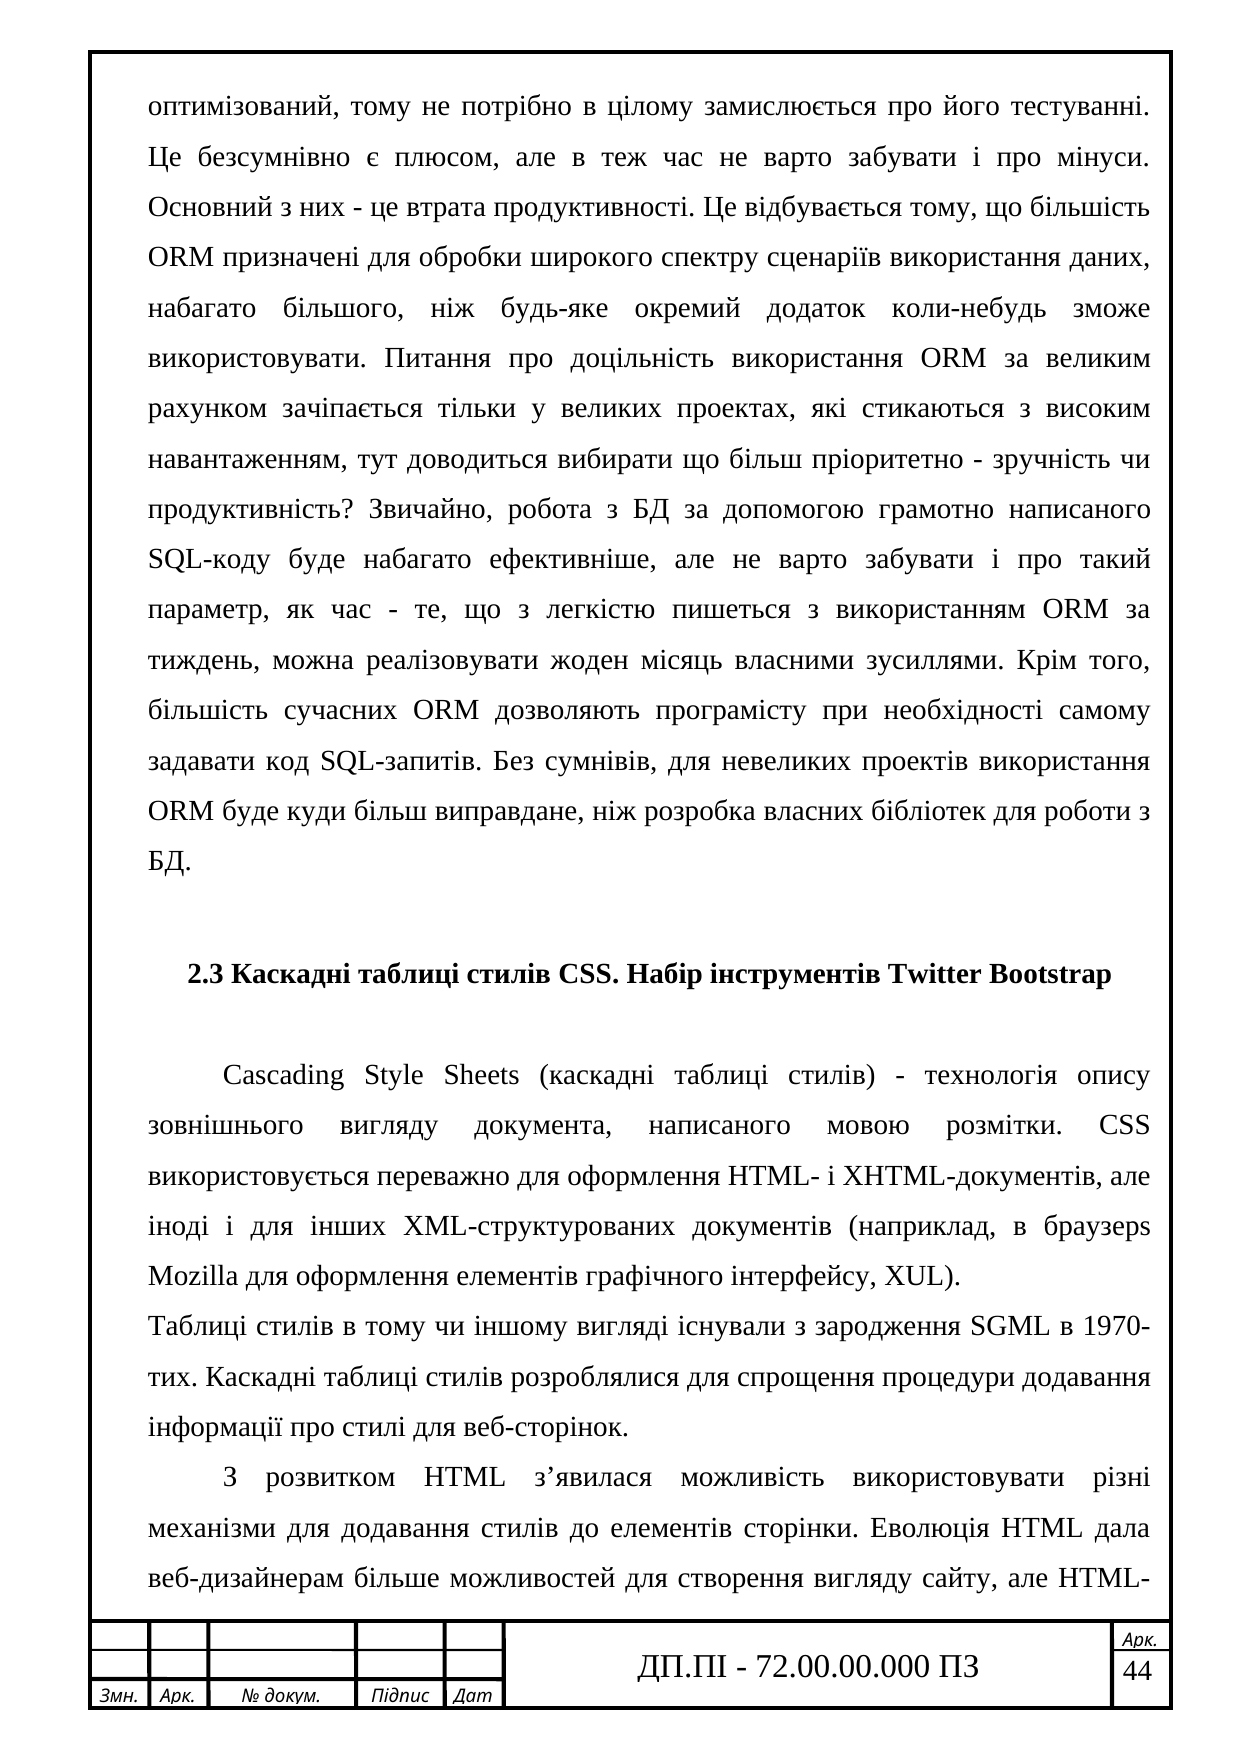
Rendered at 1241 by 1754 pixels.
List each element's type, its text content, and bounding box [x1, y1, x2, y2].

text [148, 1459, 1152, 1594]
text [148, 88, 1152, 877]
text Cascading Style Sheets (каскадні таблиці стилів) - технологія опису зовнішнього вигляду документа, написаного мовою розмітки. CSS використовується переважно для оформлення HTML- і XHTML-документів, але іноді і для інших XML-структурованих документів (наприклад, в браузерs Mozilla для оформлення елементів графічного інтерфейсу, XUL). [148, 1057, 1152, 1292]
text Таблиці стилів в тому чи іншому вигляді існували з зародження SGML в 1970-тих. Каскадні таблиці стилів розроблялися для спрощення процедури додавання інформації про стилі для веб-сторінок. [148, 1308, 1152, 1443]
subtitle 2.3 Каскадні таблиці стилів CSS. Набір інструментів Twitter Bootstrap [148, 956, 1152, 990]
